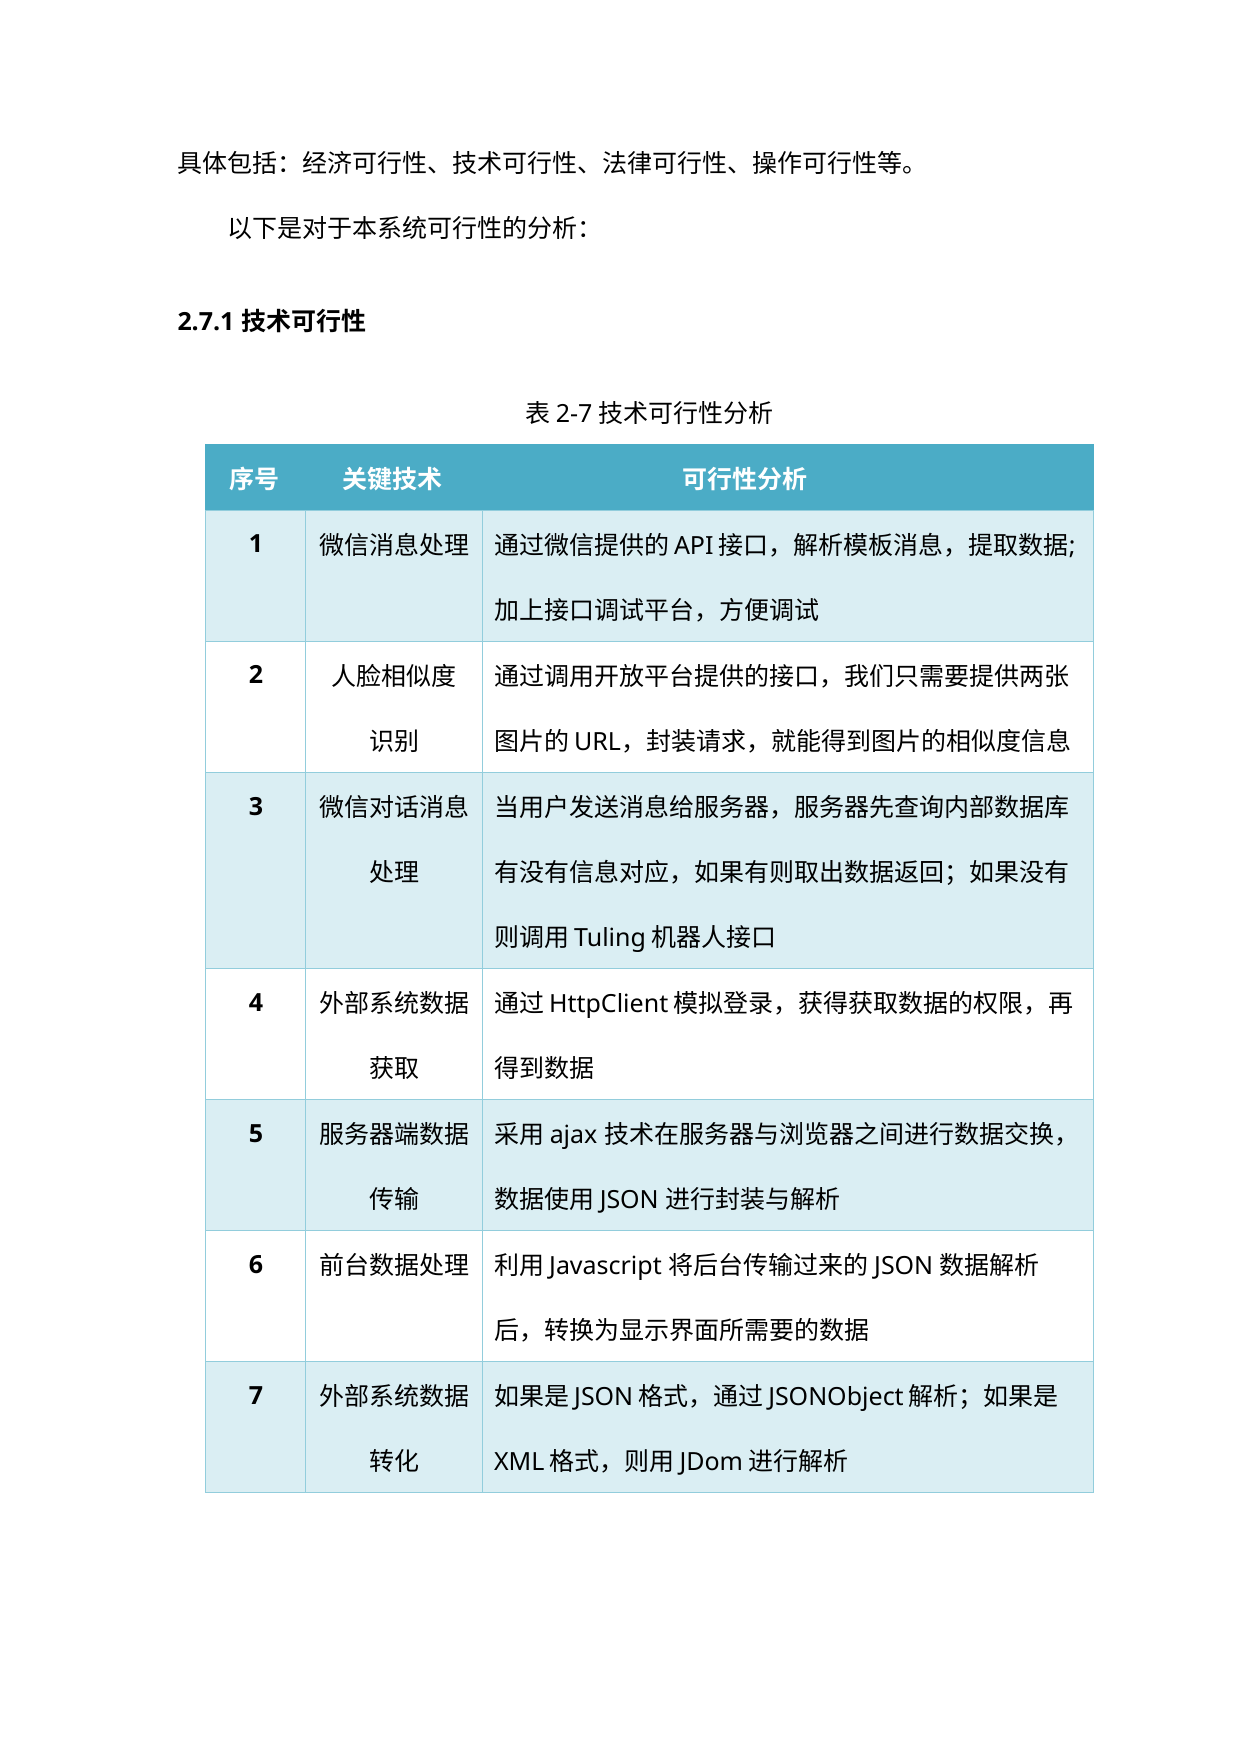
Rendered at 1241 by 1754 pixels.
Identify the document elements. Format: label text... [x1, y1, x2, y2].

table_cell 6 [206, 1231, 305, 1361]
table_cell 4 [206, 969, 305, 1099]
table_cell 微信消息处理 [306, 511, 482, 641]
table_header 关键技术 [306, 445, 482, 510]
table_cell 前台数据处理 [306, 1231, 482, 1361]
table_cell 通过HttpClient模拟登录，获得获取数据的权限，再得到数据 [483, 969, 1093, 1099]
table_cell 通过微信提供的API接口，解析模板消息，提取数据; 加上接口调试平台，方便调试 [483, 511, 1093, 641]
table_cell 1 [206, 511, 305, 641]
table_header 可行性分析 [483, 445, 1093, 510]
table_cell 服务器端数据传输 [306, 1100, 482, 1230]
table_header 序号 [206, 445, 305, 510]
table_cell 3 [206, 773, 305, 968]
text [177, 129, 1122, 194]
table_cell 5 [206, 1100, 305, 1230]
table_cell 采用 ajax 技术在服务器与浏览器之间进行数据交换，数据使用 JSON 进行封装与解析 [483, 1100, 1093, 1230]
text 表2-7 技术可行性分析 [177, 379, 1122, 444]
table_cell 利用Javascript 将后台传输过来的 JSON 数据解析后，转换为显示界面所需要的数据 [483, 1231, 1093, 1361]
table_cell 外部系统数据获取 [306, 969, 482, 1099]
table_cell 微信对话消息处理 [306, 773, 482, 968]
table_cell 7 [206, 1362, 305, 1492]
table_cell 外部系统数据转化 [306, 1362, 482, 1492]
text 以下是对于本系统可行性的分析： [177, 194, 1122, 259]
table_cell 如果是JSON格式，通过JSONObject解析；如果是XML格式，则用JDom进行解析 [483, 1362, 1093, 1492]
table_cell 当用户发送消息给服务器，服务器先查询内部数据库有没有信息对应，如果有则取出数据返回；如果没有则调用Tuling机器人接口 [483, 773, 1093, 968]
table_cell 2 [206, 642, 305, 772]
table_cell 通过调用开放平台提供的接口，我们只需要提供两张图片的URL，封装请求，就能得到图片的相似度信息 [483, 642, 1093, 772]
subtitle 2.7.1 技术可行性 [177, 287, 1122, 352]
table_cell 人脸相似度 识别 [306, 642, 482, 772]
